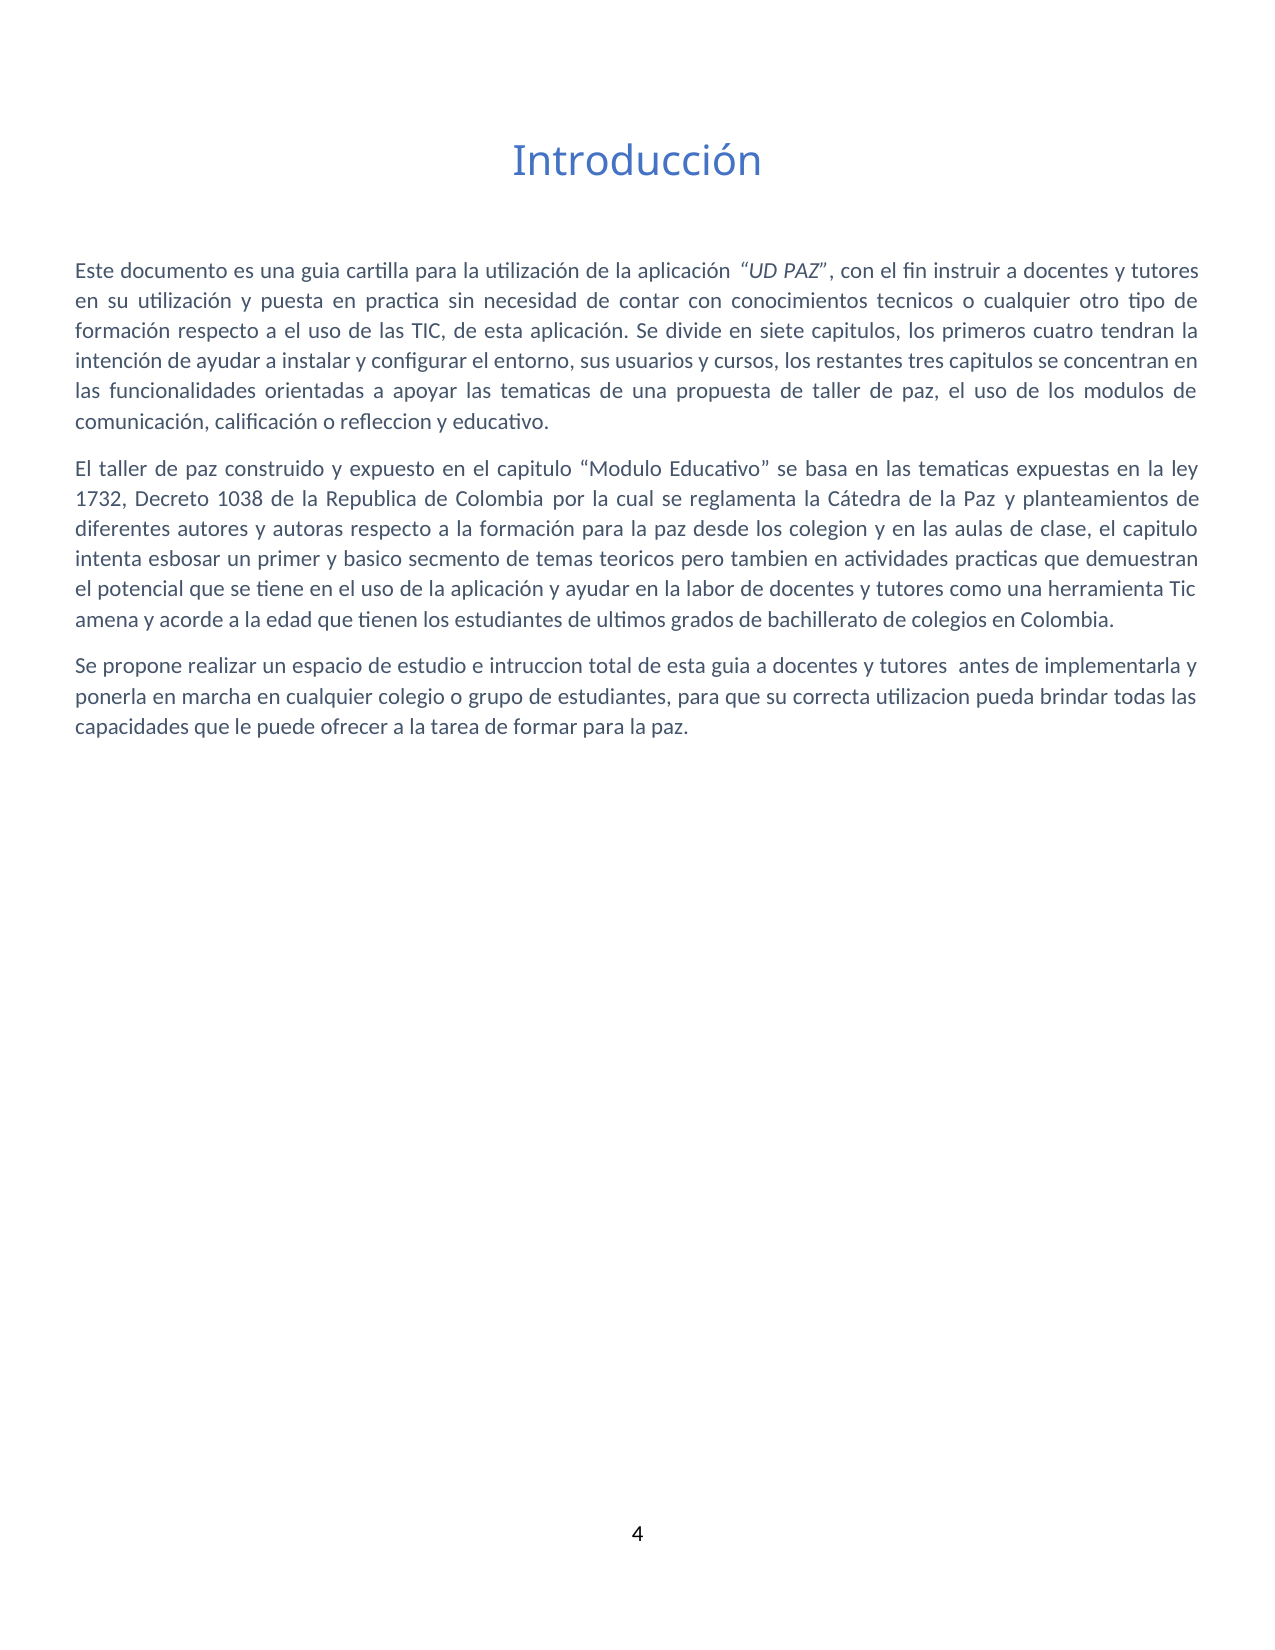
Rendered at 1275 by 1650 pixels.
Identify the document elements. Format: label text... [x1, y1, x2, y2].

text Este documento es una guia cartilla para la utilización de la aplicación “UD PAZ”, con el fin instruir a docentes y tutores en su utilización y puesta en practica sin necesidad de contar con conocimientos tecnicos o cualquier otro tipo de formación respecto a el uso de las TIC, de esta aplicación. Se divide en siete capitulos, los primeros cuatro tendran la intención de ayudar a instalar y configurar el entorno, sus usuarios y cursos, los restantes tres capitulos se concentran en las funcionalidades orientadas a apoyar las tematicas de una propuesta de taller de paz, el uso de los modulos de comunicación, calificación o refleccion y educativo. [75, 256, 1200, 435]
text El taller de paz construido y expuesto en el capitulo “Modulo Educativo” se basa en las tematicas expuestas en la ley 1732, Decreto 1038 de la Republica de Colombia por la cual se reglamenta la Cátedra de la Paz y planteamientos de diferentes autores y autoras respecto a la formación para la paz desde los colegion y en las aulas de clase, el capitulo intenta esbosar un primer y basico secmento de temas teoricos pero tambien en actividades practicas que demuestran el potencial que se tiene en el uso de la aplicación y ayudar en la labor de docentes y tutores como una herramienta Tic amena y acorde a la edad que tienen los estudiantes de ultimos grados de bachillerato de colegios en Colombia. [75, 454, 1200, 633]
text Introducción [75, 131, 1200, 188]
text Se propone realizar un espacio de estudio e intruccion total de esta guia a docentes y tutores antes de implementarla y ponerla en marcha en cualquier colegio o grupo de estudiantes, para que su correcta utilizacion pueda brindar todas las capacidades que le puede ofrecer a la tarea de formar para la paz. [75, 652, 1200, 740]
